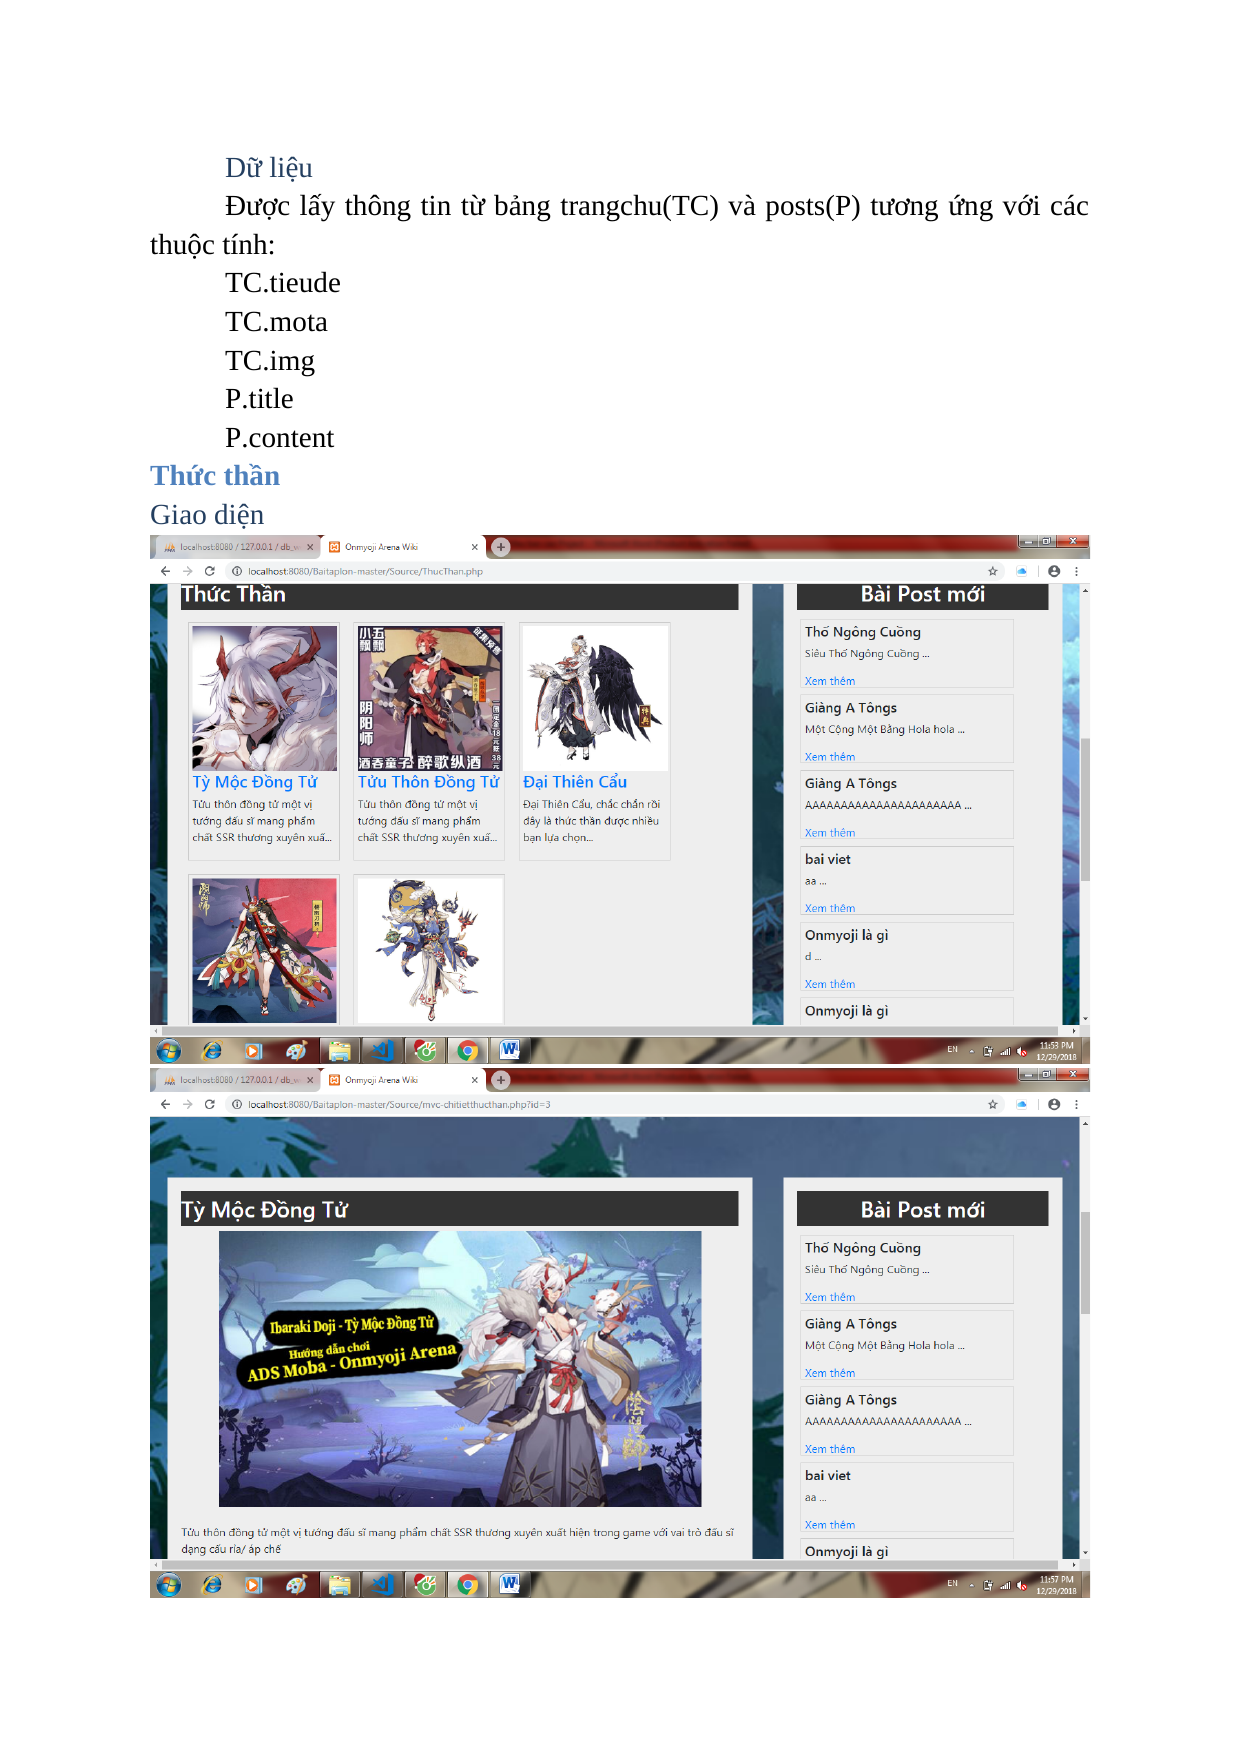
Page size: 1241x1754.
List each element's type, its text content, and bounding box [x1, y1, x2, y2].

text P.content [150, 420, 1090, 453]
text TC.img [150, 343, 1090, 376]
picture [150, 535, 1091, 1064]
text P.title [150, 381, 1090, 415]
picture [150, 1068, 1091, 1598]
text Thức thần [150, 458, 1090, 492]
text Được lấy thông tin từ bảng trangchu(TC) và posts(P) tương ứng với các thuộc tính: [150, 188, 1090, 261]
text TC.mota [150, 304, 1090, 338]
text TC.tieude [150, 266, 1090, 299]
text Giao diện [150, 497, 1090, 530]
text Dữ liệu [150, 150, 1090, 183]
